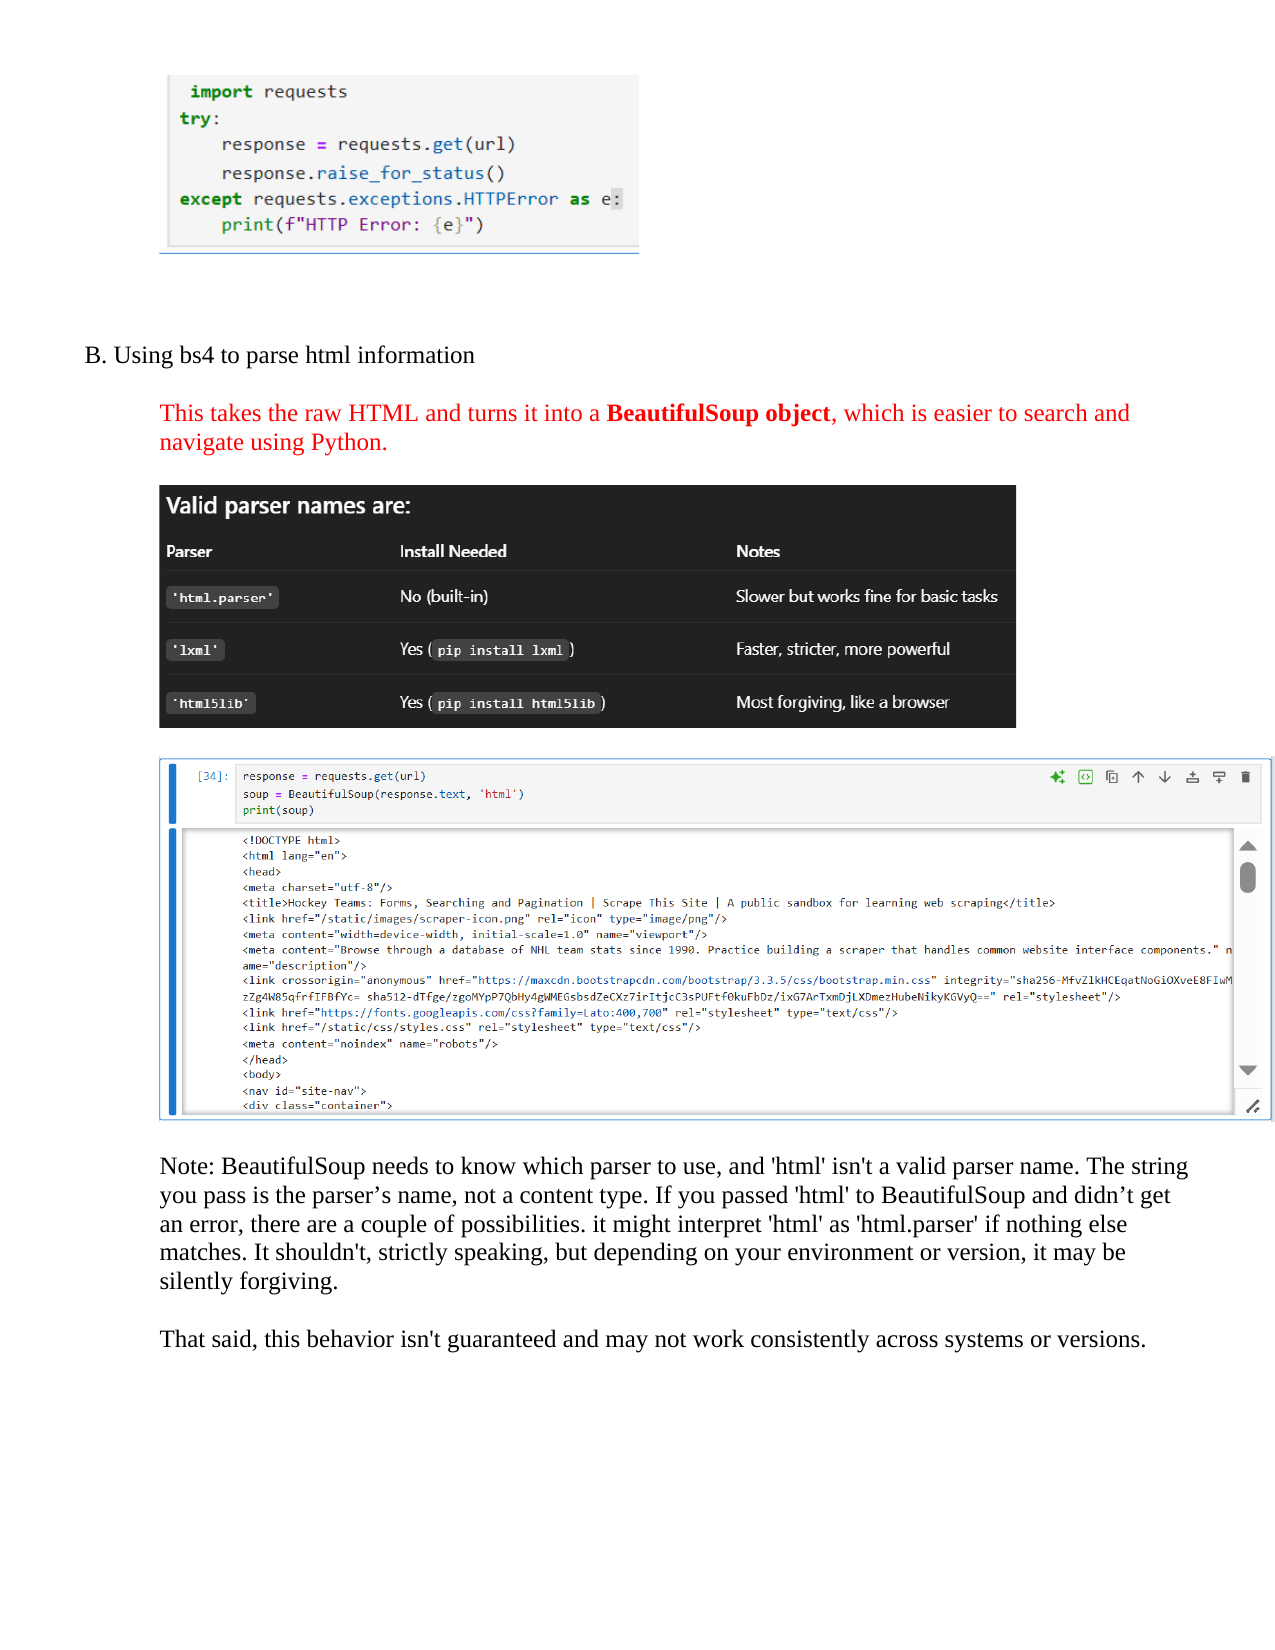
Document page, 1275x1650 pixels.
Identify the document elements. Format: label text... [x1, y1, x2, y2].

text This takes the raw HTML and turns it into a BeautifulSoup object, which is easier to search and navigate using Python. [159, 398, 1200, 456]
text That said, this behavior isn't guaranteed and may not work consistently across systems or versions. [159, 1324, 1200, 1353]
text Note: BeautifulSoup needs to know which parser to use, and 'html' isn't a valid parser name. The string you pass is the parser’s name, not a content type. If you passed 'html' to BeautifulSoup and didn’t get an error, there are a couple of possibilities. it might interpret 'html' as 'html.parser' if nothing else matches. It shouldn't, strictly speaking, but depending on your environment or version, it may be silently forgiving. [159, 1151, 1200, 1295]
picture [159, 75, 640, 254]
picture [159, 756, 1275, 1122]
picture [159, 485, 1017, 728]
text B. Using bs4 to parse html information [84, 341, 1200, 369]
